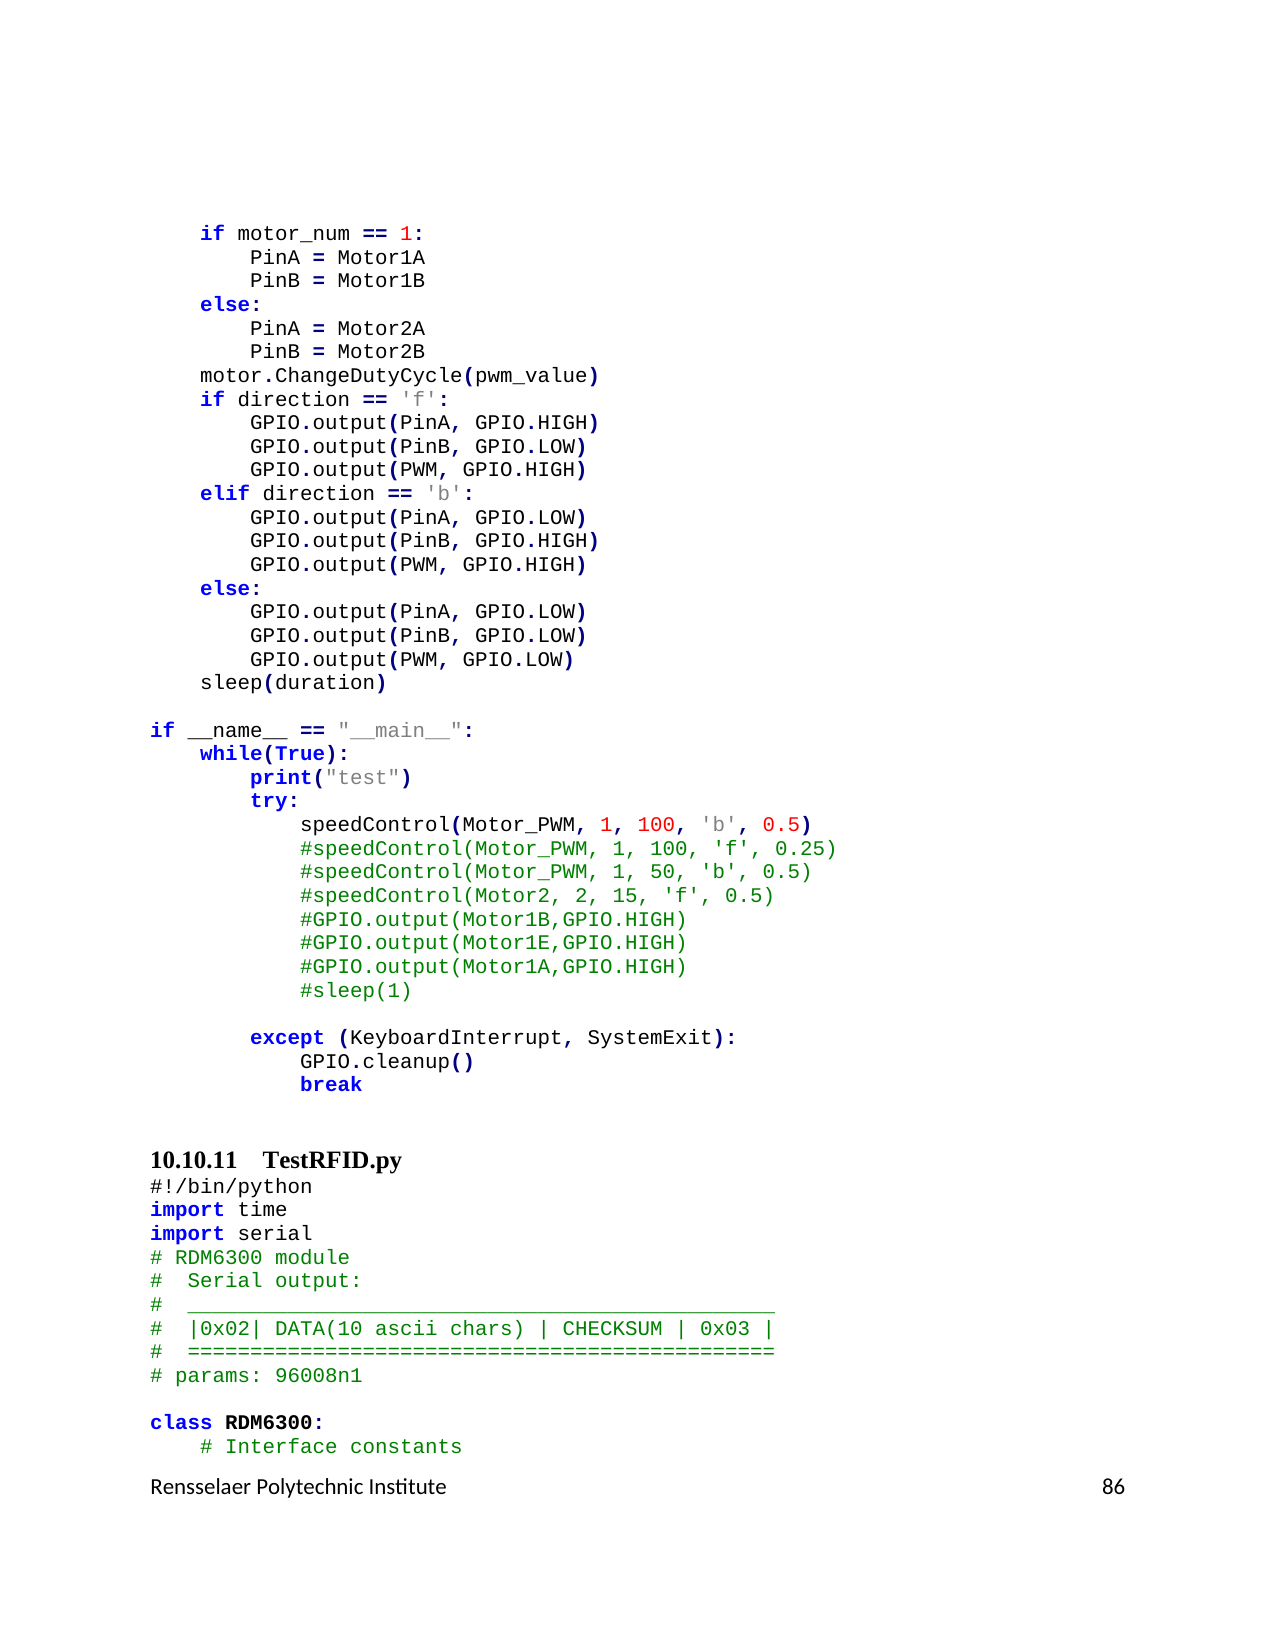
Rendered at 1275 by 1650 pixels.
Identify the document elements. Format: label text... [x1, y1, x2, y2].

text break [150, 1074, 1125, 1098]
text print("test") [150, 767, 1125, 791]
text #GPIO.output(Motor1B,GPIO.HIGH) [150, 909, 1125, 932]
text if motor_num == 1: [150, 223, 1125, 247]
text #speedControl(Motor_PWM, 1, 100, 'f', 0.25) [150, 838, 1125, 861]
text class RDM6300: [150, 1412, 1125, 1436]
text else: [150, 294, 1125, 318]
text #sleep(1) [150, 980, 1125, 1003]
text except (KeyboardInterrupt, SystemExit): [150, 1027, 1125, 1051]
text GPIO.output(PinA, GPIO.HIGH) [150, 412, 1125, 436]
text PinB = Motor2B [150, 341, 1125, 365]
text GPIO.output(PinA, GPIO.LOW) [150, 601, 1125, 625]
text # params: 96008n1 [150, 1365, 1125, 1389]
text # _______________________________________________ [150, 1294, 1125, 1318]
text GPIO.output(PinB, GPIO.LOW) [150, 436, 1125, 459]
text # RDM6300 module [150, 1247, 1125, 1270]
text #speedControl(Motor_PWM, 1, 50, 'b', 0.5) [150, 861, 1125, 885]
text elif direction == 'b': [150, 483, 1125, 507]
text #GPIO.output(Motor1E,GPIO.HIGH) [150, 932, 1125, 956]
text speedControl(Motor_PWM, 1, 100, 'b', 0.5) [150, 814, 1125, 838]
text GPIO.output(PinB, GPIO.HIGH) [150, 530, 1125, 554]
text sleep(duration) [150, 672, 1125, 696]
text motor.ChangeDutyCycle(pwm_value) [150, 365, 1125, 388]
text GPIO.output(PinA, GPIO.LOW) [150, 507, 1125, 530]
text import serial [150, 1223, 1125, 1247]
text import time [150, 1199, 1125, 1223]
text #GPIO.output(Motor1A,GPIO.HIGH) [150, 956, 1125, 980]
text GPIO.output(PWM, GPIO.HIGH) [150, 459, 1125, 483]
text try: [150, 791, 1125, 814]
text if __name__ == "__main__": [150, 719, 1125, 743]
text PinA = Motor2A [150, 318, 1125, 341]
text GPIO.cleanup() [150, 1051, 1125, 1074]
text #!/bin/python [150, 1176, 1125, 1199]
text while(True): [150, 743, 1125, 767]
subtitle 10.10.11 TestRFID.py [150, 1145, 1125, 1173]
text GPIO.output(PinB, GPIO.LOW) [150, 625, 1125, 649]
text # Serial output: [150, 1270, 1125, 1294]
text PinB = Motor1B [150, 270, 1125, 294]
text else: [150, 578, 1125, 601]
text # =============================================== [150, 1341, 1125, 1365]
text if direction == 'f': [150, 388, 1125, 412]
text GPIO.output(PWM, GPIO.LOW) [150, 649, 1125, 672]
text # Interface constants [150, 1436, 1125, 1459]
text GPIO.output(PWM, GPIO.HIGH) [150, 554, 1125, 578]
text #speedControl(Motor2, 2, 15, 'f', 0.5) [150, 885, 1125, 909]
text PinA = Motor1A [150, 247, 1125, 270]
text # |0x02| DATA(10 ascii chars) | CHECKSUM | 0x03 | [150, 1318, 1125, 1341]
